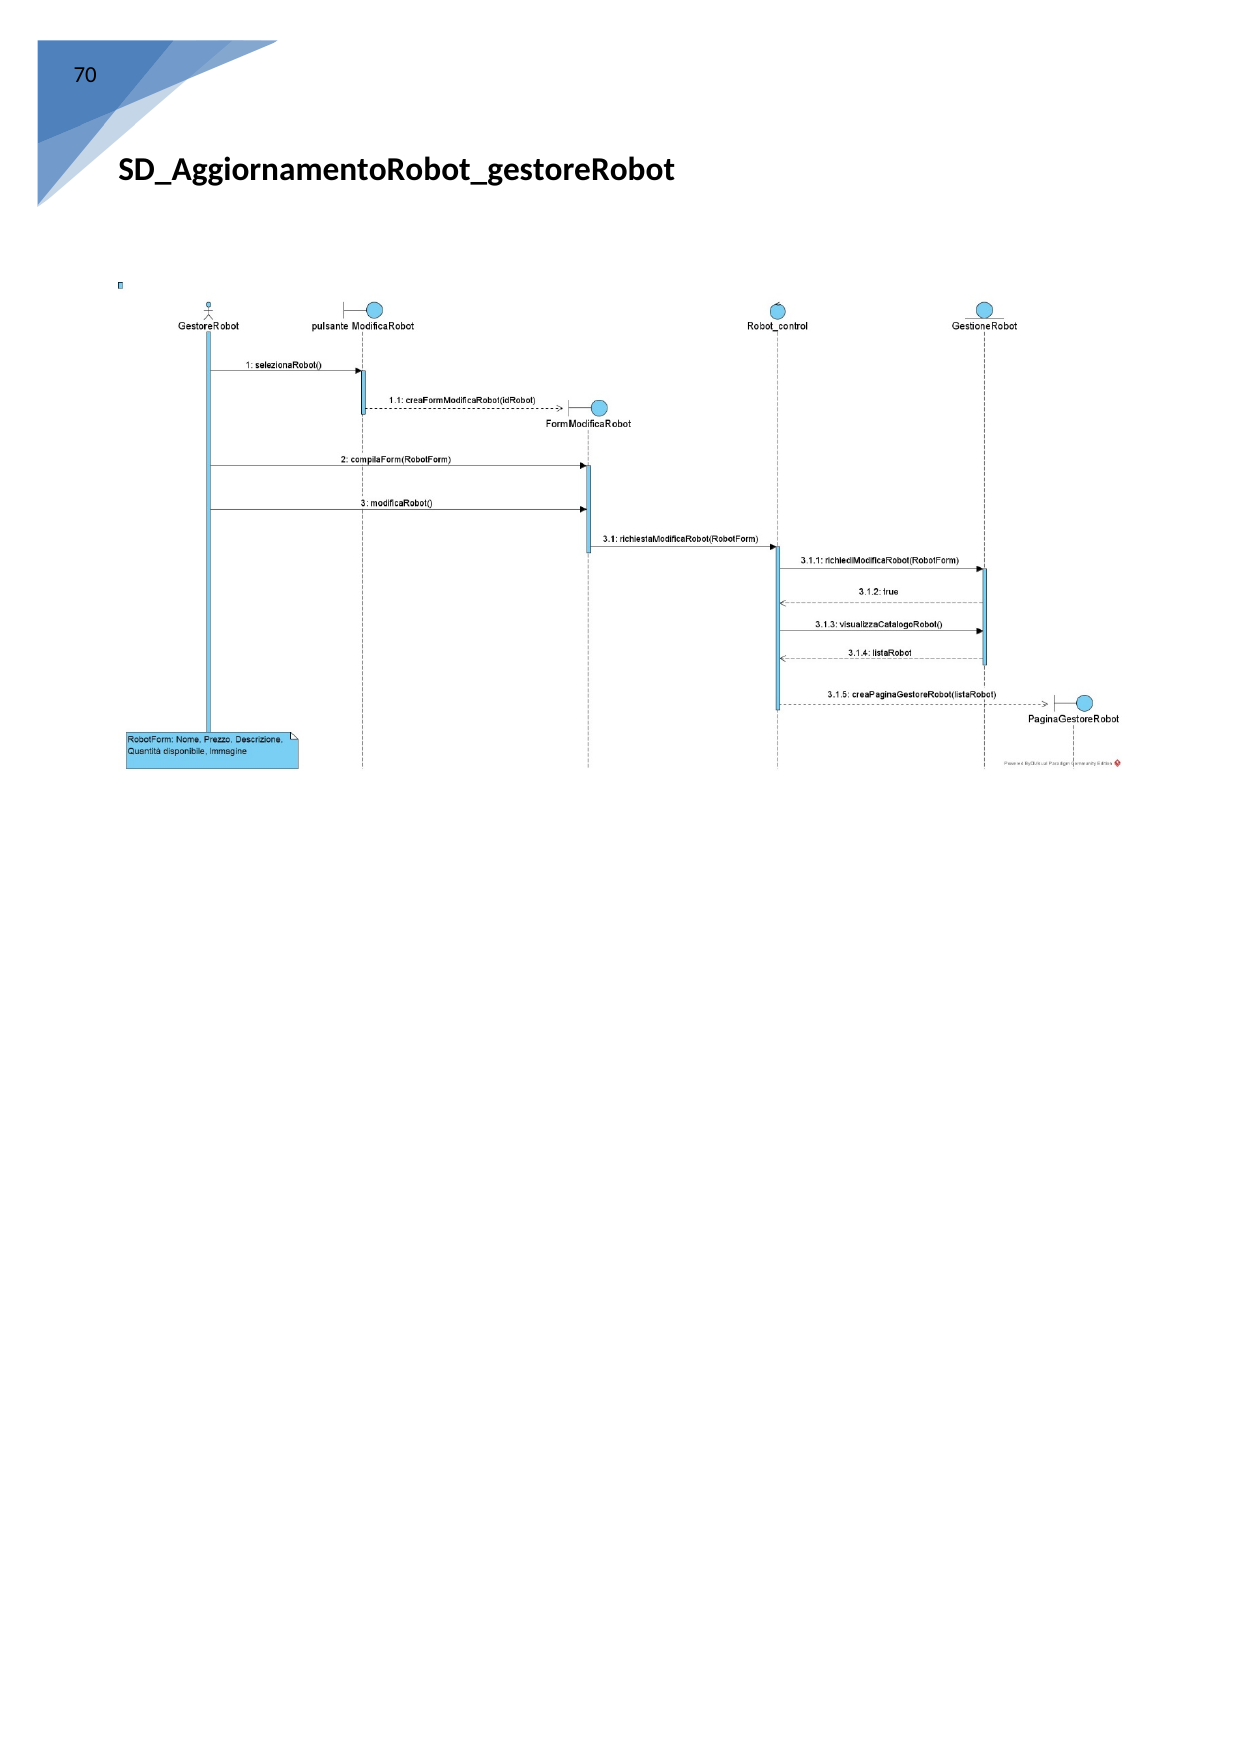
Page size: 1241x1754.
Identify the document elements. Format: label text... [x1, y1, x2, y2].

picture [118, 282, 1123, 771]
text SD_AggiornamentoRobot_gestoreRobot [118, 148, 1122, 188]
picture [37, 40, 279, 209]
